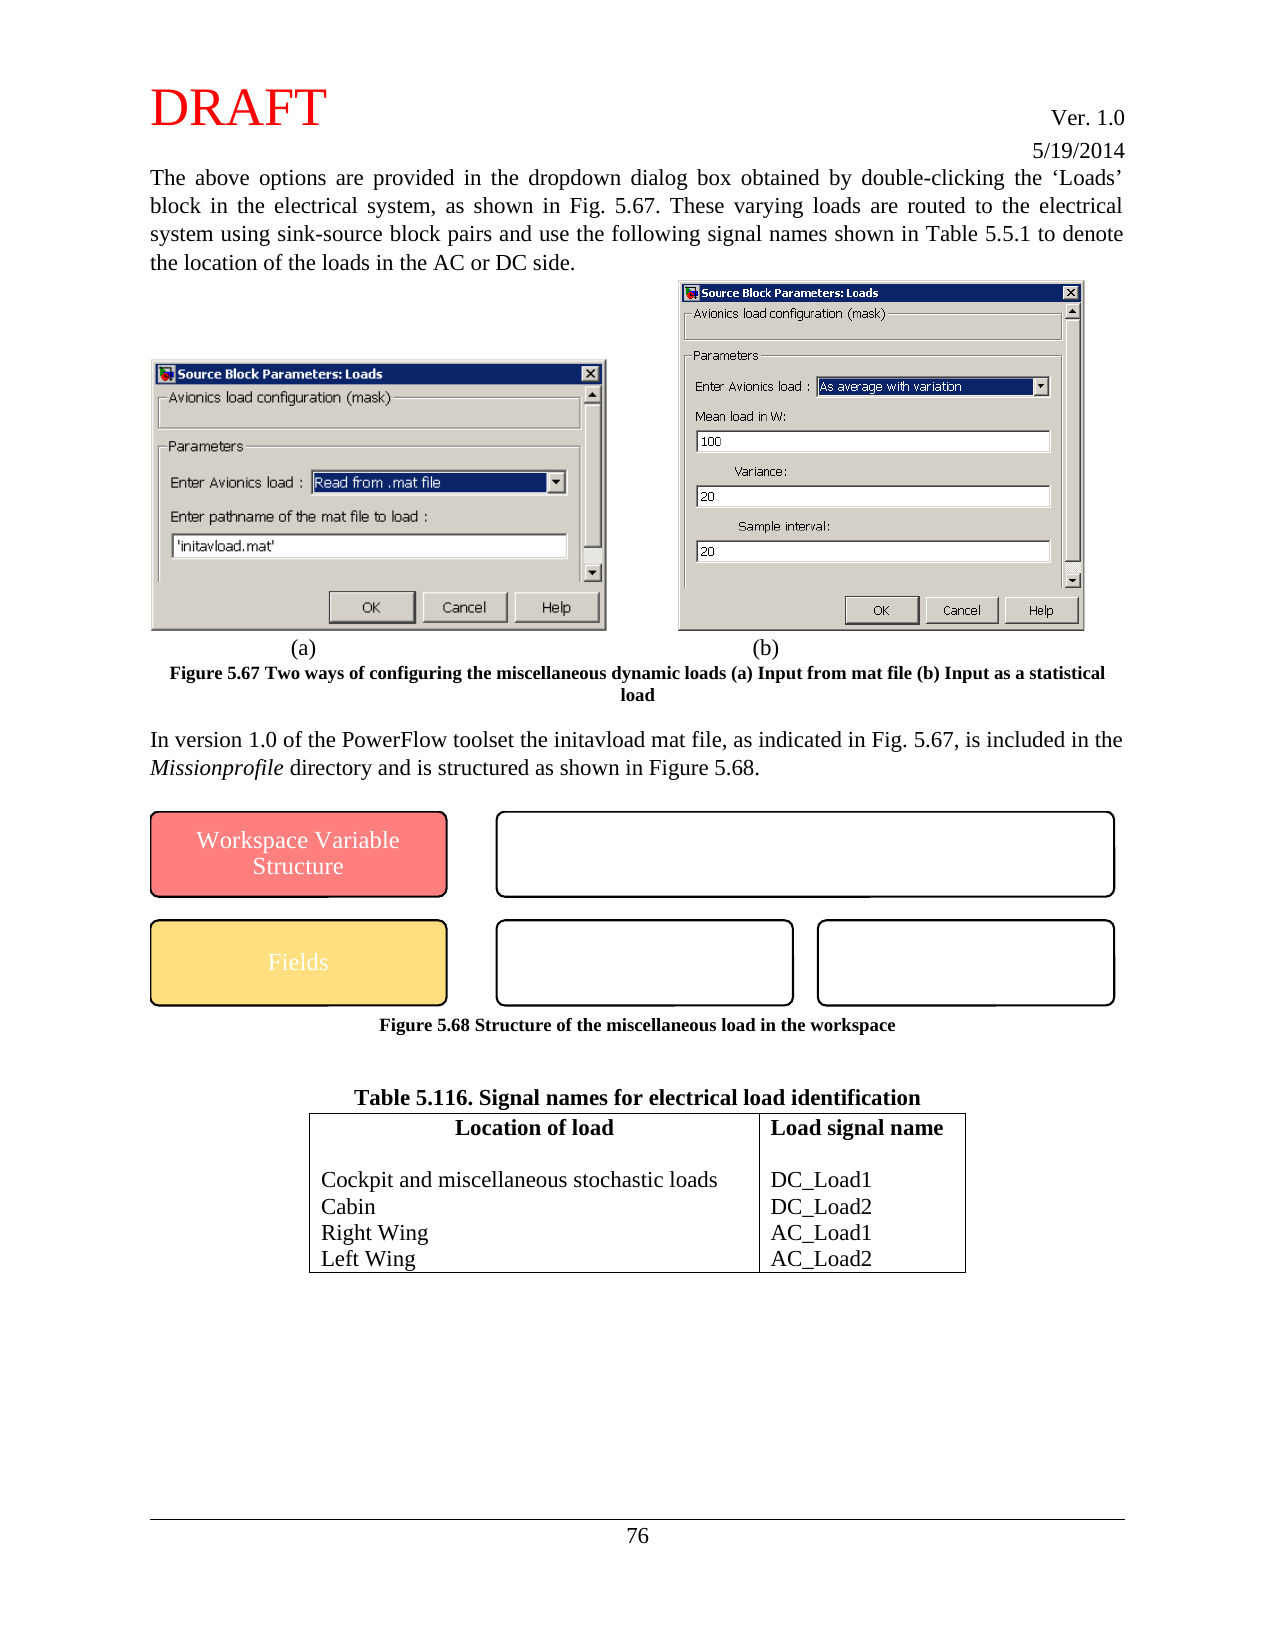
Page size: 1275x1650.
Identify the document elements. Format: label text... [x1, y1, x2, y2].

text Figure 5.67 Two ways of configuring the miscellaneous dynamic loads (a) Input from mat file (b) Input as a statistical load [150, 662, 1125, 705]
text In version of the PowerFlow toolset the initavload mat file, as indicated in Fig. 5.67, is included in the Missionprofile directory and is structured as shown in Figure 5.68. [150, 726, 1125, 781]
picture [150, 356, 610, 632]
table_header Location of load Cockpit and miscellaneous stochastic loads Cabin Right Wing Left Wing [310, 1114, 759, 1272]
table_header Load signal name DC_Load1 DC_Load2 AC_Load1 AC_Load2 [760, 1114, 965, 1272]
picture [675, 277, 1085, 632]
list (b) [225, 633, 1125, 660]
text The above options are provided in the dropdown dialog box obtained by double-clicking the ‘Loads’ block in the electrical system, as shown in Fig. 5.67. These varying loads are routed to the electrical system using sink-source block pairs and use the following signal names shown in Table 5.5.1 to denote the location of the loads in the AC or DC side. [150, 164, 1125, 275]
text Figure 5.68 Structure of the miscellaneous load in the workspace [150, 1013, 1125, 1035]
